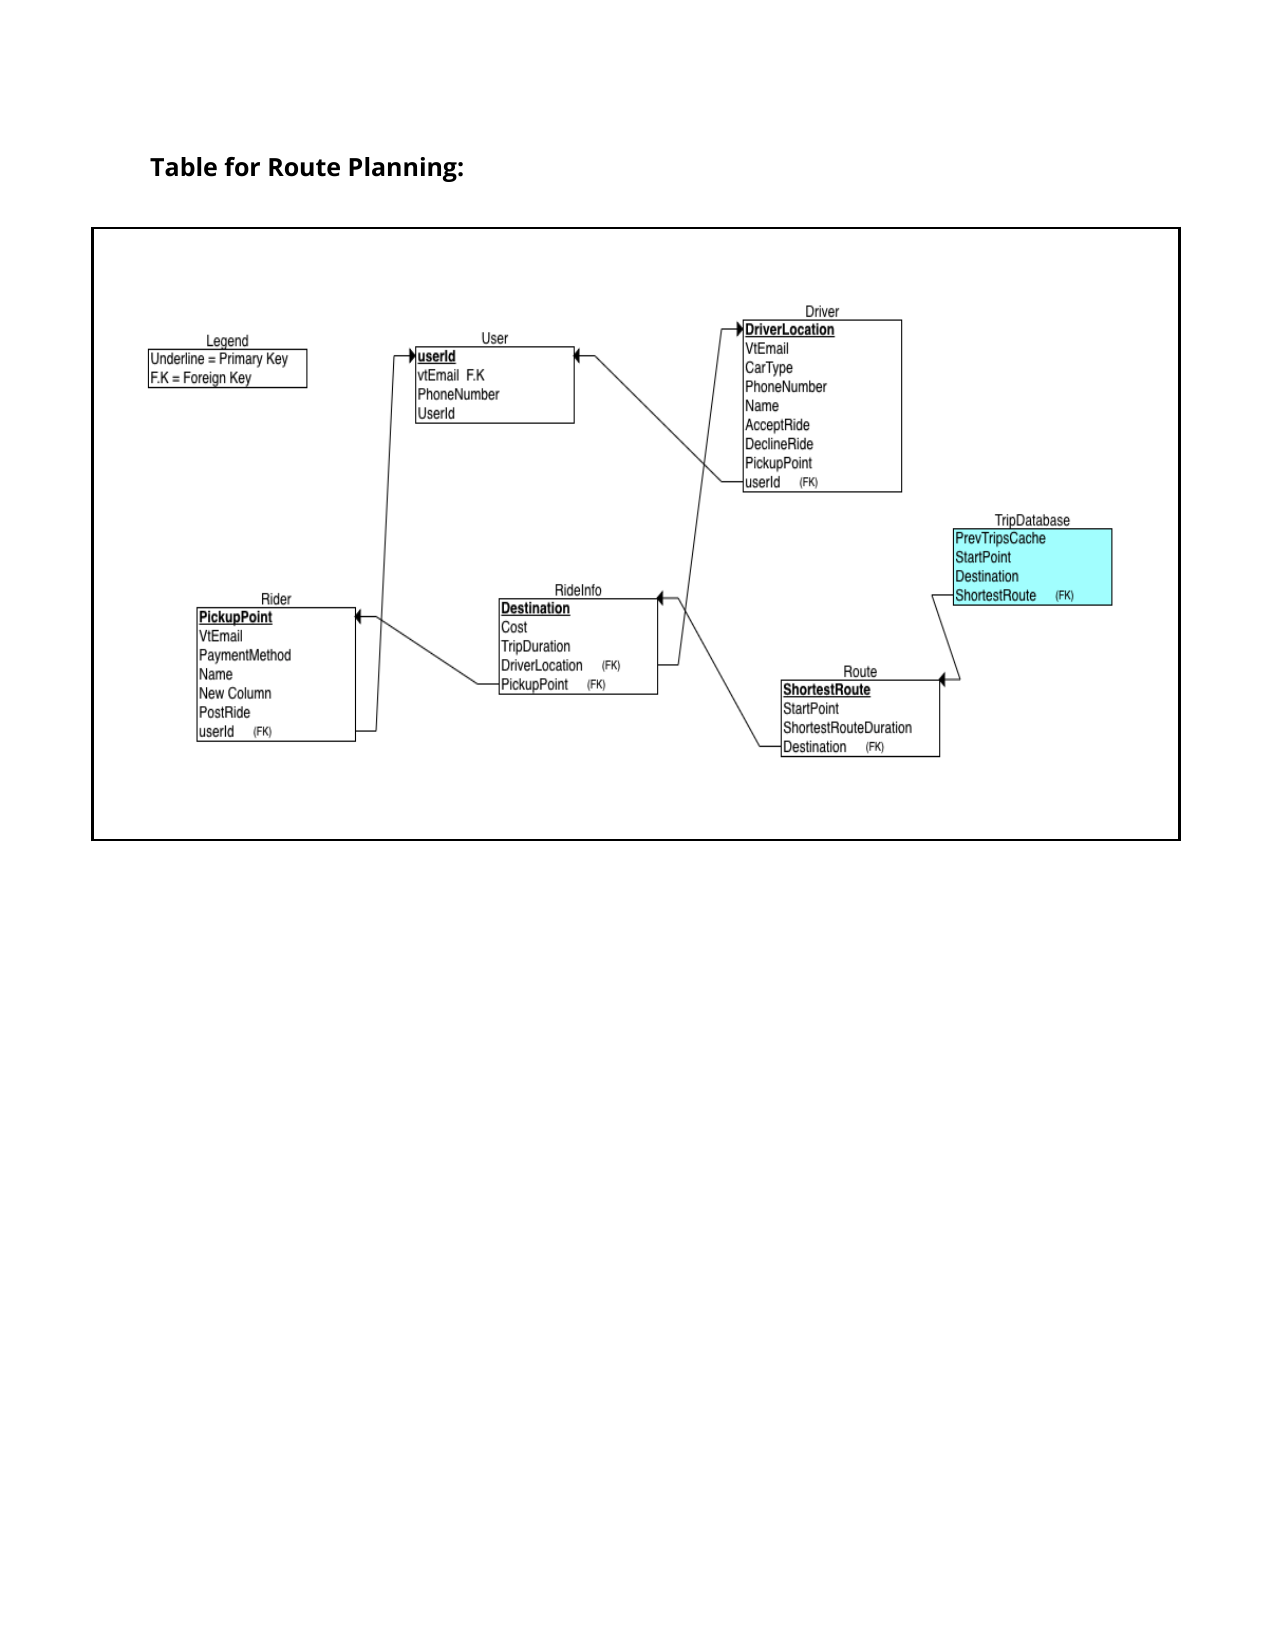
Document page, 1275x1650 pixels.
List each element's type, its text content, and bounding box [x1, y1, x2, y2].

text Table for Route Planning: [150, 150, 1125, 184]
picture [94, 229, 1178, 839]
